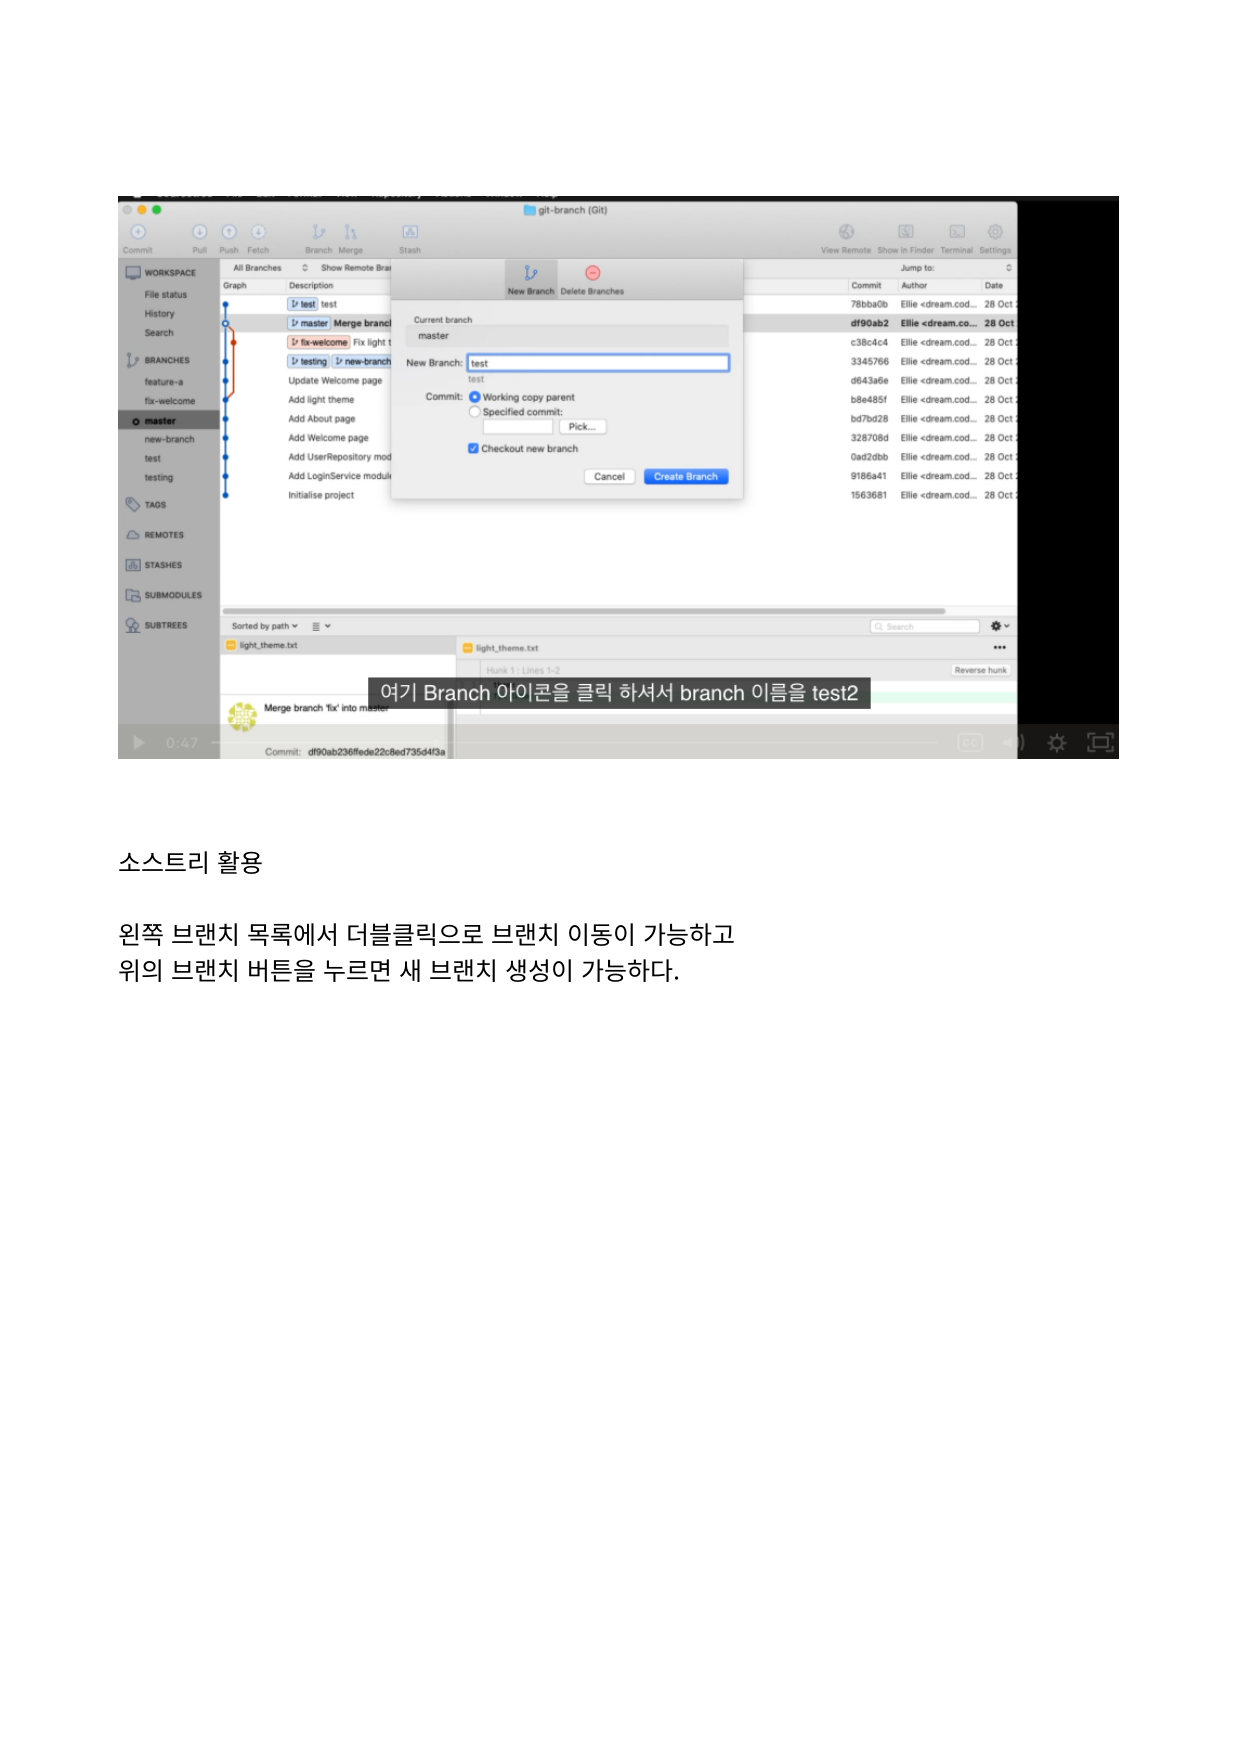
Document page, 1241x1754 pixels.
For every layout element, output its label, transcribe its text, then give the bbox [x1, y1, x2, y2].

text 위의 브랜치 버튼을 누르면 새 브랜치 생성이 가능하다. [118, 952, 1122, 988]
text 소스트리 활용 [118, 843, 1122, 879]
text 왼쪽 브랜치 목록에서 더블클릭으로 브랜치 이동이 가능하고 [118, 916, 1122, 952]
picture [119, 196, 1118, 759]
